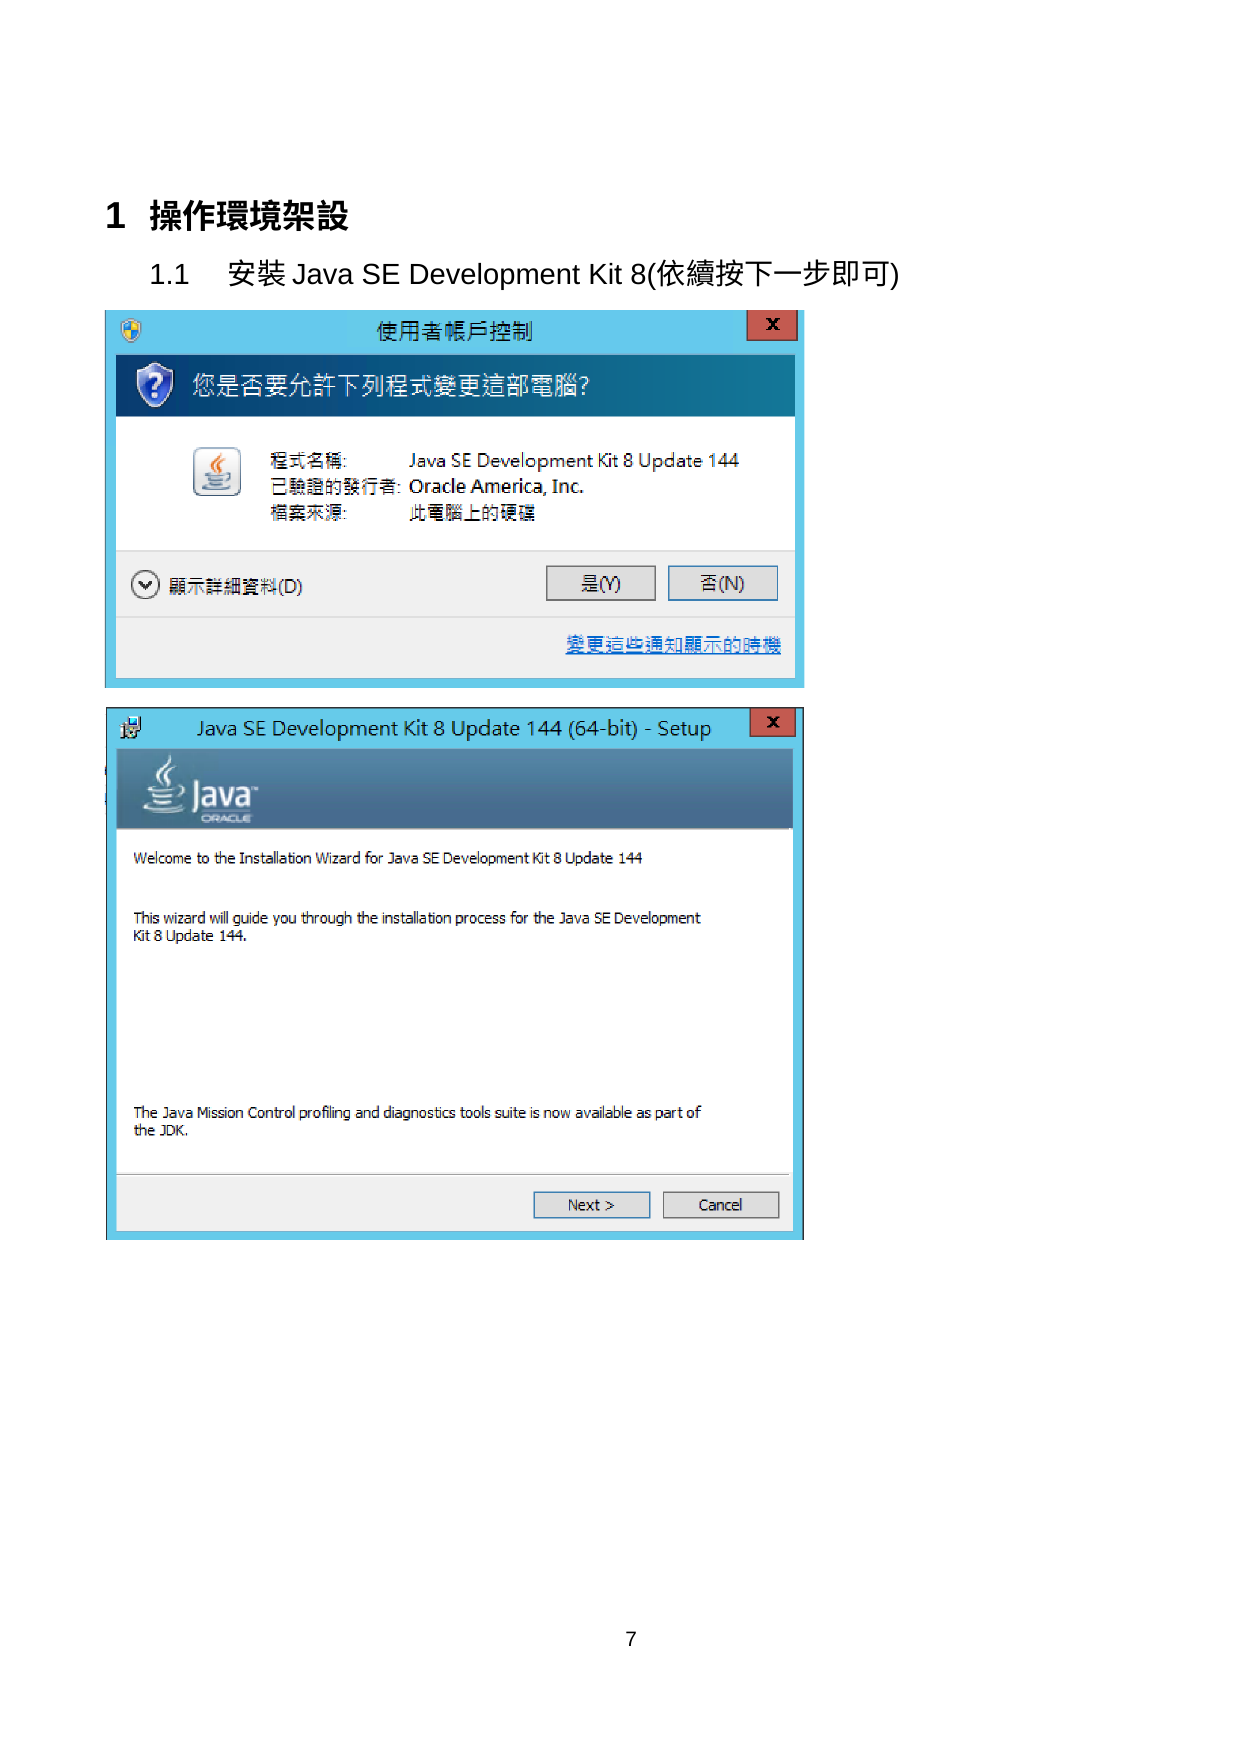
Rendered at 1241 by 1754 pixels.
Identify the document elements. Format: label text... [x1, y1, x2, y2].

subtitle 安裝Java SE Development Kit 8(依續按下一步即可) [149, 250, 1157, 292]
picture [104, 310, 805, 688]
picture [104, 705, 805, 1240]
subtitle 操作環境架設 [105, 189, 1157, 238]
